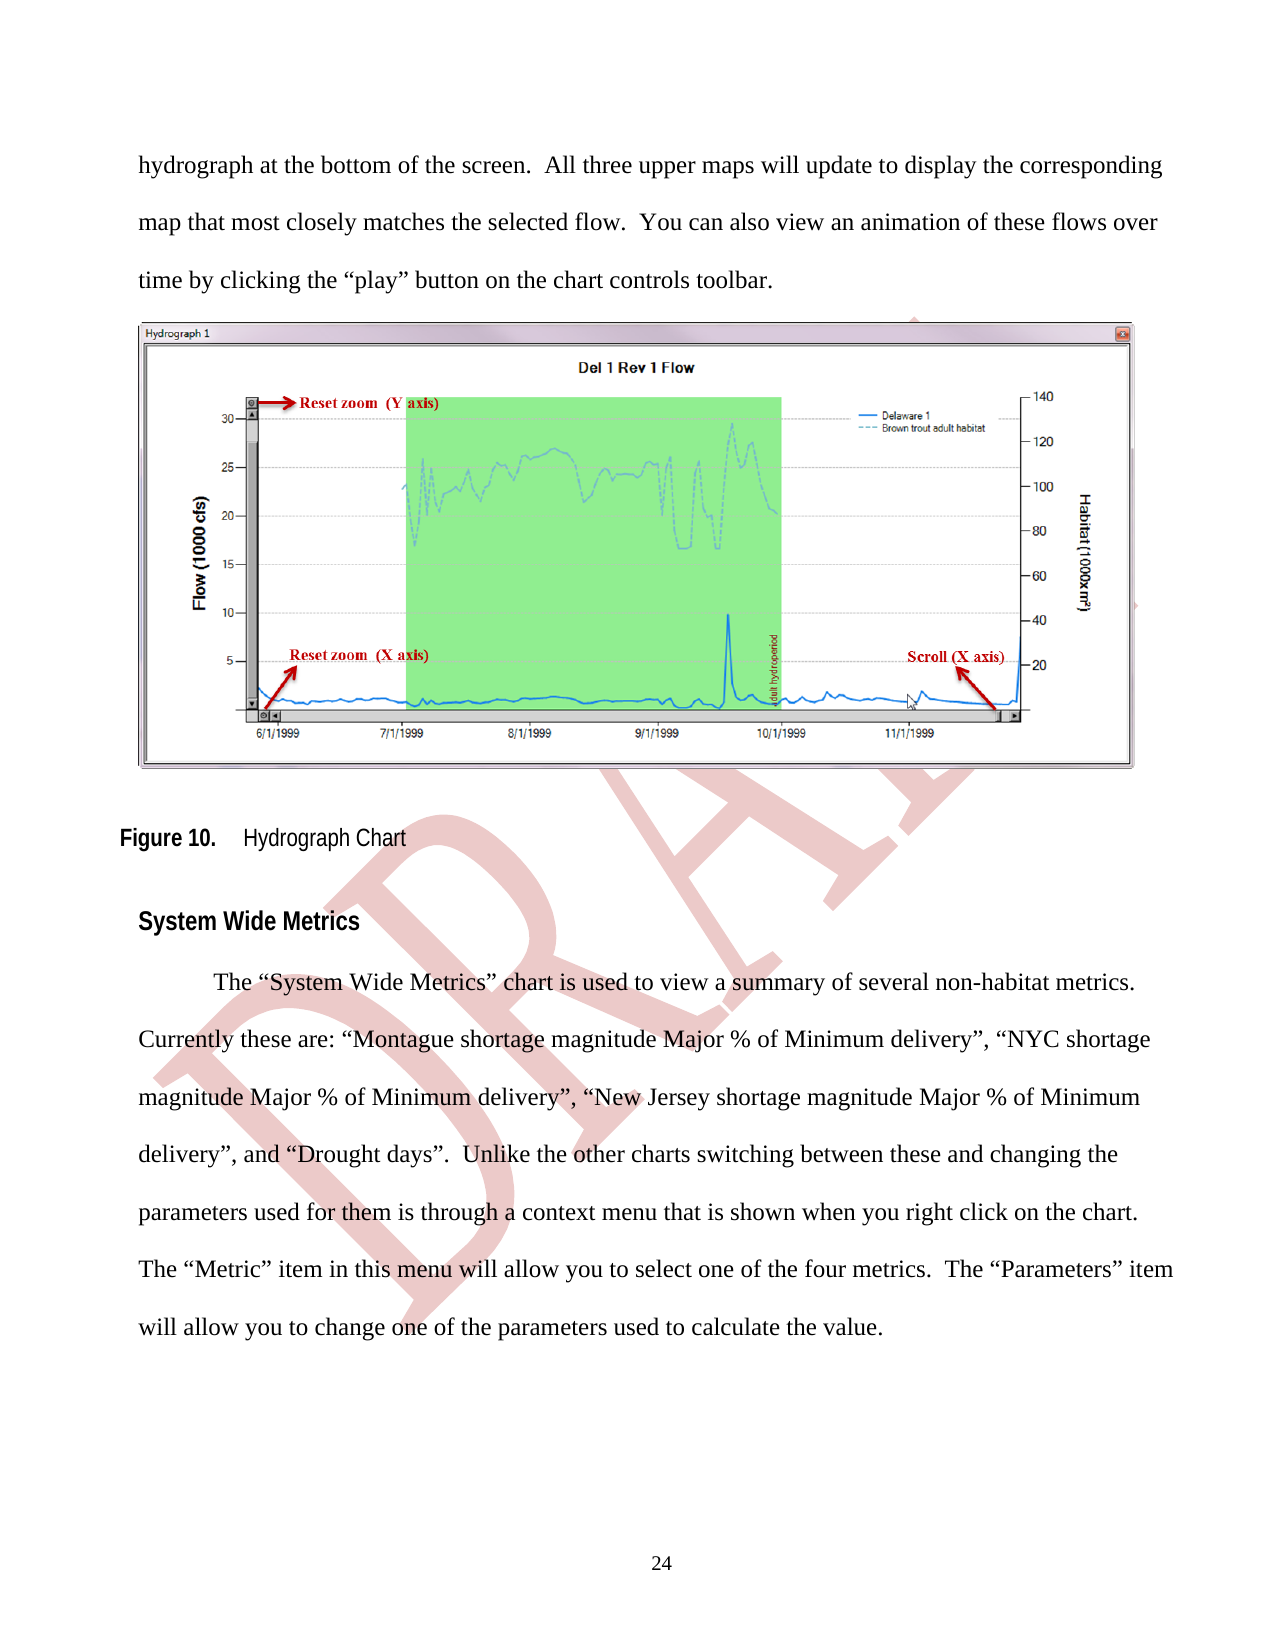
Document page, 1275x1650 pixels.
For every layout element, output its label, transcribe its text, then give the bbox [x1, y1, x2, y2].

picture [138, 322, 1135, 769]
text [138, 150, 1185, 294]
text The “System Wide Metrics” chart is used to view a summary of several non-habitat metrics. Currently these are: “Montague shortage magnitude Major % of Minimum delivery”, “NYC shortage magnitude Major % of Minimum delivery”, “New Jersey shortage magnitude Major % of Minimum delivery”, and “Drought days”. Unlike the other charts switching between these and changing the parameters used for them is through a context menu that is shown when you right click on the chart. The “Metric” item in this menu will allow you to select one of the four metrics. The “Parameters” item will allow you to change one of the parameters used to calculate the value. [138, 967, 1185, 1341]
subtitle System Wide Metrics [138, 905, 1185, 936]
text Hydrograph Chart [168, 823, 1185, 851]
